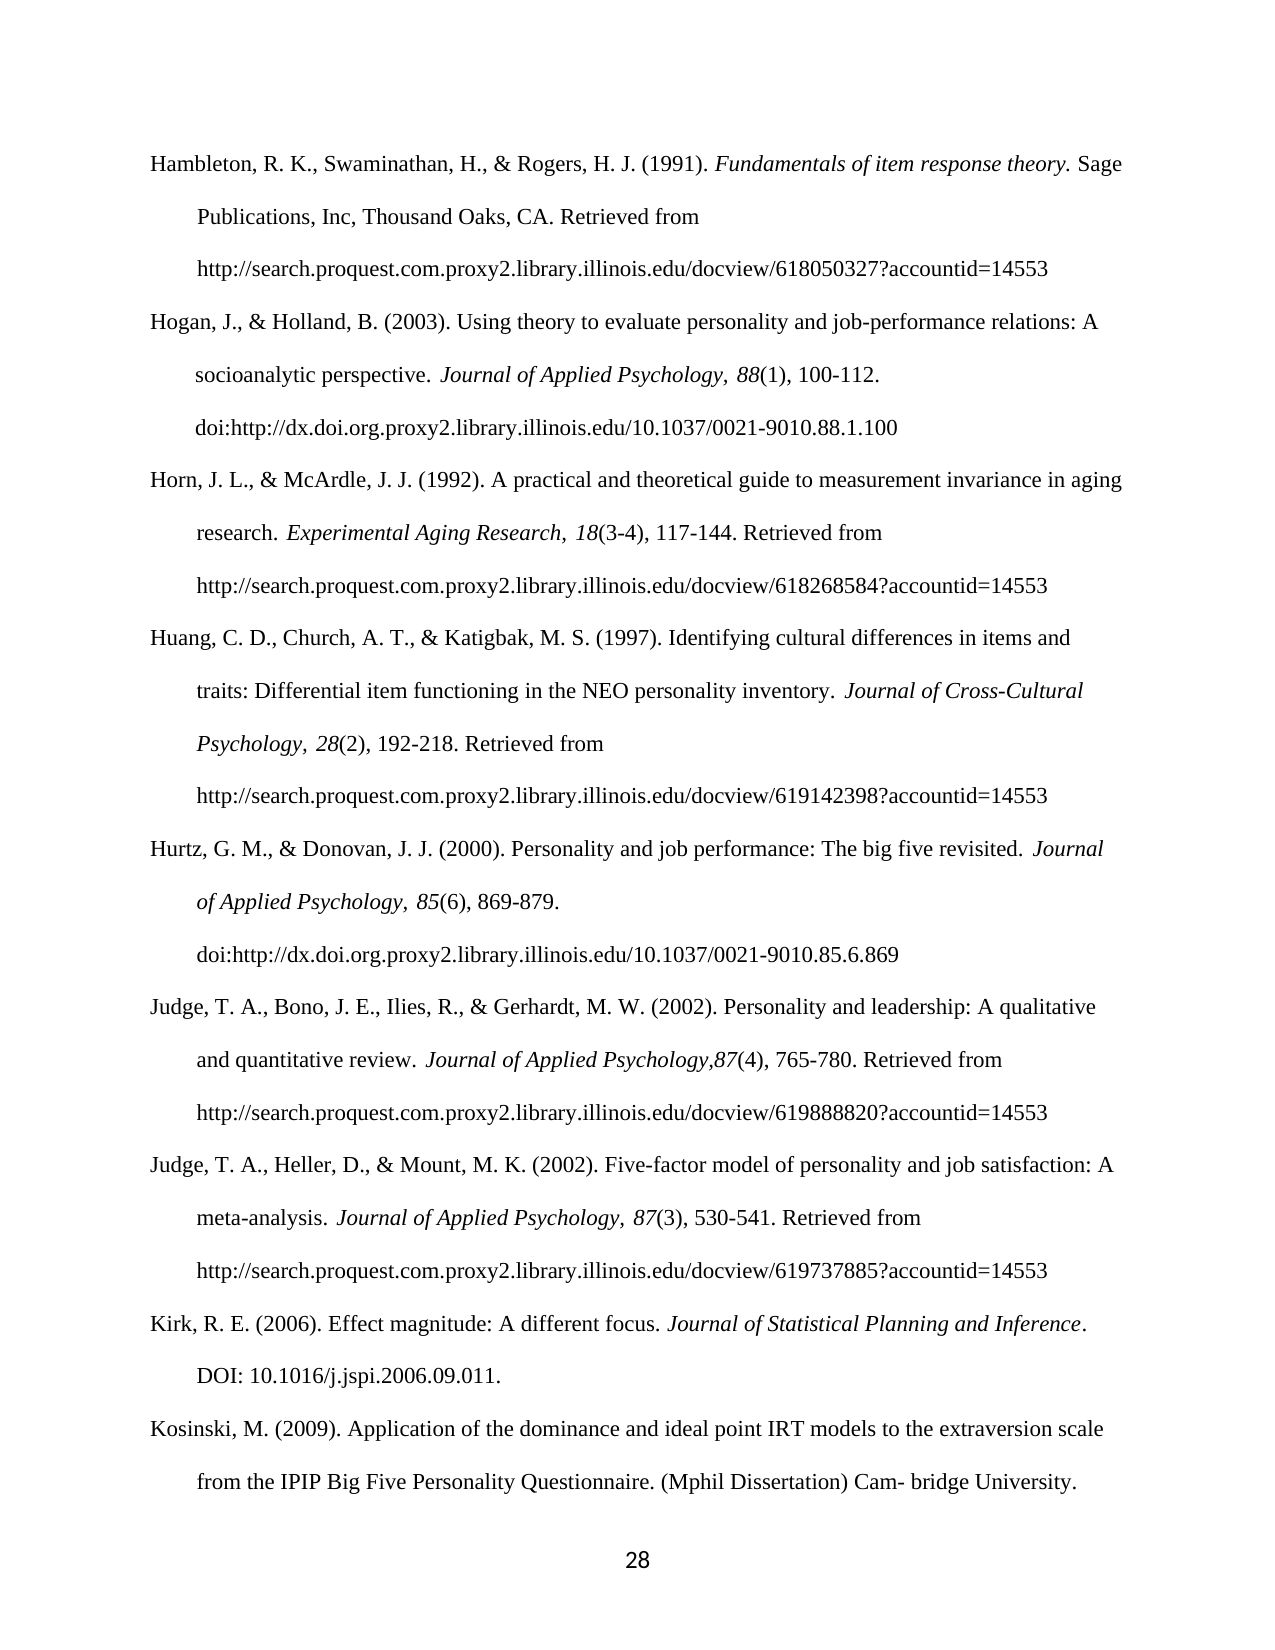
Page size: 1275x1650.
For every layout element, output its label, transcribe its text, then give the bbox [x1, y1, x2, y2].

text Huang, C. D., Church, A. T., & Katigbak, M. S. (1997). Identifying cultural differences in items and traits: Differential item functioning in the NEO personality inventory. Journal of Cross-Cultural Psychology, 28(2), 192-218. Retrieved from http://search.proquest.com.proxy2.library.illinois.edu/docview/619142398?accountid=14553 [150, 624, 1125, 809]
text Horn, J. L., & McArdle, J. J. (1992). A practical and theoretical guide to measurement invariance in aging research. Experimental Aging Research, 18(3-4), 117-144. Retrieved from http://search.proquest.com.proxy2.library.illinois.edu/docview/618268584?accountid=14553 [150, 466, 1125, 598]
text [150, 1415, 1125, 1494]
text Hambleton, R. K., Swaminathan, H., & Rogers, H. J. (1991). Fundamentals of item response theory. Sage Publications, Inc, Thousand Oaks, CA. Retrieved from http://search.proquest.com.proxy2.library.illinois.edu/docview/618050327?accountid=14553 [150, 150, 1125, 282]
text Judge, T. A., Heller, D., & Mount, M. K. (2002). Five-factor model of personality and job satisfaction: A meta-analysis. Journal of Applied Psychology, 87(3), 530-541. Retrieved from http://search.proquest.com.proxy2.library.illinois.edu/docview/619737885?accountid=14553 [150, 1151, 1125, 1283]
text Judge, T. A., Bono, J. E., Ilies, R., & Gerhardt, M. W. (2002). Personality and leadership: A qualitative and quantitative review. Journal of Applied Psychology,87(4), 765-780. Retrieved from http://search.proquest.com.proxy2.library.illinois.edu/docview/619888820?accountid=14553 [150, 993, 1125, 1125]
text Kirk, R. E. (2006). Effect magnitude: A different focus. Journal of Statistical Planning and Inference. DOI: 10.1016/j.jspi.2006.09.011. [150, 1309, 1125, 1389]
text Hurtz, G. M., & Donovan, J. J. (2000). Personality and job performance: The big five revisited. Journal of Applied Psychology, 85(6), 869-879. doi:http://dx.doi.org.proxy2.library.illinois.edu/10.1037/0021-9010.85.6.869 [150, 835, 1125, 967]
text Hogan, J., & Holland, B. (2003). Using theory to evaluate personality and job-performance relations: A socioanalytic perspective. Journal of Applied Psychology, 88(1), 100-112. doi:http://dx.doi.org.proxy2.library.illinois.edu/10.1037/0021-9010.88.1.100 [150, 308, 1125, 440]
